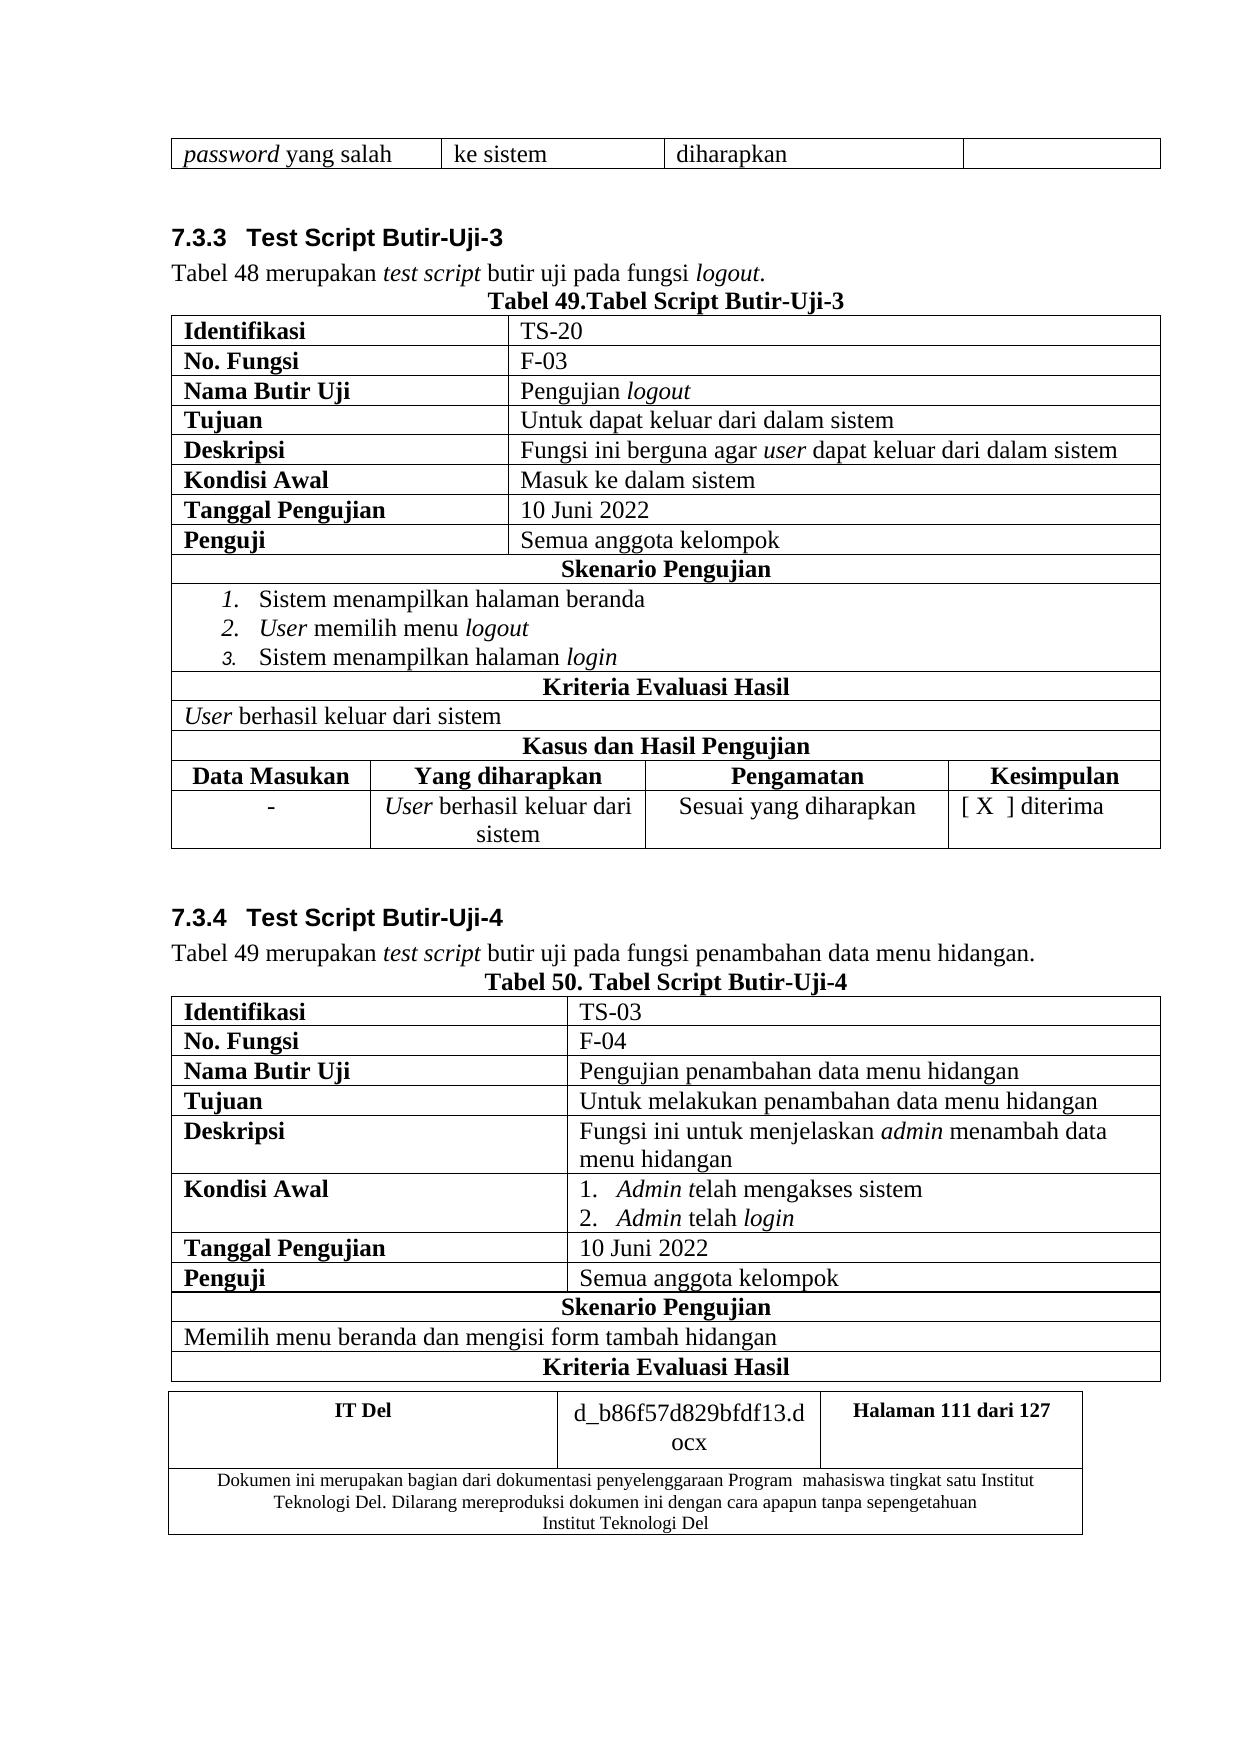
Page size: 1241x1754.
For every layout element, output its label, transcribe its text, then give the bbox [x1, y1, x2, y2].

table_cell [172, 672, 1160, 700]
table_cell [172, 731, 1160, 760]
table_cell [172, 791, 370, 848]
subtitle Test Script Butir-Uji-4 [171, 903, 1161, 932]
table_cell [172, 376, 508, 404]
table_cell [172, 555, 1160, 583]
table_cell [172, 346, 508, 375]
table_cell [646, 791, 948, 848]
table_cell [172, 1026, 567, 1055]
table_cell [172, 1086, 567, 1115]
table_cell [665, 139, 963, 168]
subtitle Test Script Butir-Uji-3 [171, 223, 1161, 251]
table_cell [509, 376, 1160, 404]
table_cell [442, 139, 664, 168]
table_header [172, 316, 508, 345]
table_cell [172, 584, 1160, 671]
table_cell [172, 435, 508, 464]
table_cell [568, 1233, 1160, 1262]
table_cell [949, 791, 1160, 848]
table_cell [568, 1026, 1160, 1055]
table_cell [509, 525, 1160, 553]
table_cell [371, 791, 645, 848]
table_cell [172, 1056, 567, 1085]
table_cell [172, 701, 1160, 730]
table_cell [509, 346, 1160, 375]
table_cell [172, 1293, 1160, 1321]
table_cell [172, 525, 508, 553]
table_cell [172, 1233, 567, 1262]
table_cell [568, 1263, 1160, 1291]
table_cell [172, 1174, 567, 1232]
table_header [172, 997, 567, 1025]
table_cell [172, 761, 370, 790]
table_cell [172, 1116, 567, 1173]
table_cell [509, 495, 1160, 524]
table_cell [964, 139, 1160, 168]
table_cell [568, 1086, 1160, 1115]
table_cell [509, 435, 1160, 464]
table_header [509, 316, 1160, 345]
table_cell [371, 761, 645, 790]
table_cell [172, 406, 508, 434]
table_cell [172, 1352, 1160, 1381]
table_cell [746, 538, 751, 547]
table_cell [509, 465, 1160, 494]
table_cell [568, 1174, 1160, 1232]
text Tabel 49 merupakan test script butir uji pada fungsi penambahan data menu hidangan. [171, 938, 1161, 967]
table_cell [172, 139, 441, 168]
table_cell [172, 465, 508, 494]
text Tabel 48 merupakan test script butir uji pada fungsi logout. [171, 258, 1161, 286]
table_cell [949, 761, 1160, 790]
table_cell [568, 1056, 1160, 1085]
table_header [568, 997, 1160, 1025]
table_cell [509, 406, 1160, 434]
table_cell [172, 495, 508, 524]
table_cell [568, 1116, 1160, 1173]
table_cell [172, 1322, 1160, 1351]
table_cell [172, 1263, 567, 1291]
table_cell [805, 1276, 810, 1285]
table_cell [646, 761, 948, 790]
